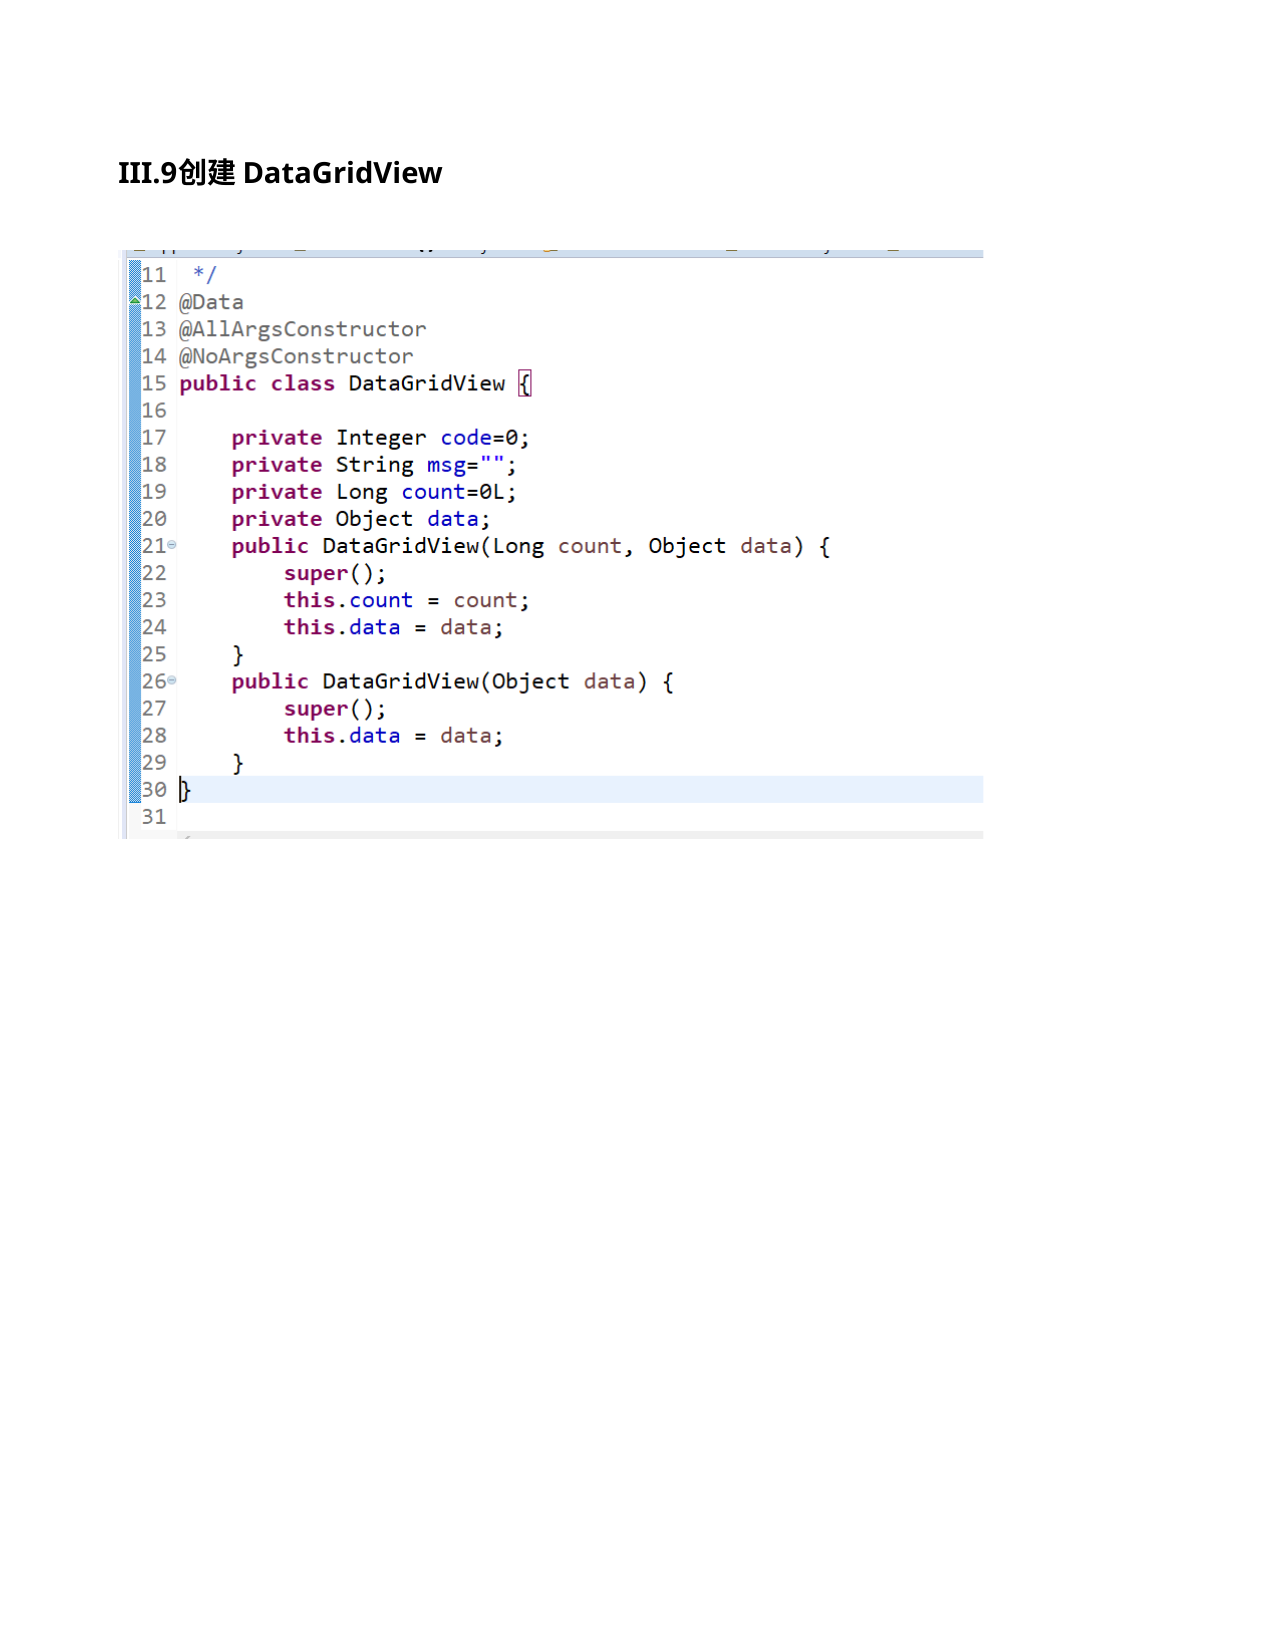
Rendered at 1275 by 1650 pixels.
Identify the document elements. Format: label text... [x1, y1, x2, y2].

picture [118, 250, 984, 839]
subtitle 创建DataGridView [118, 150, 1157, 192]
